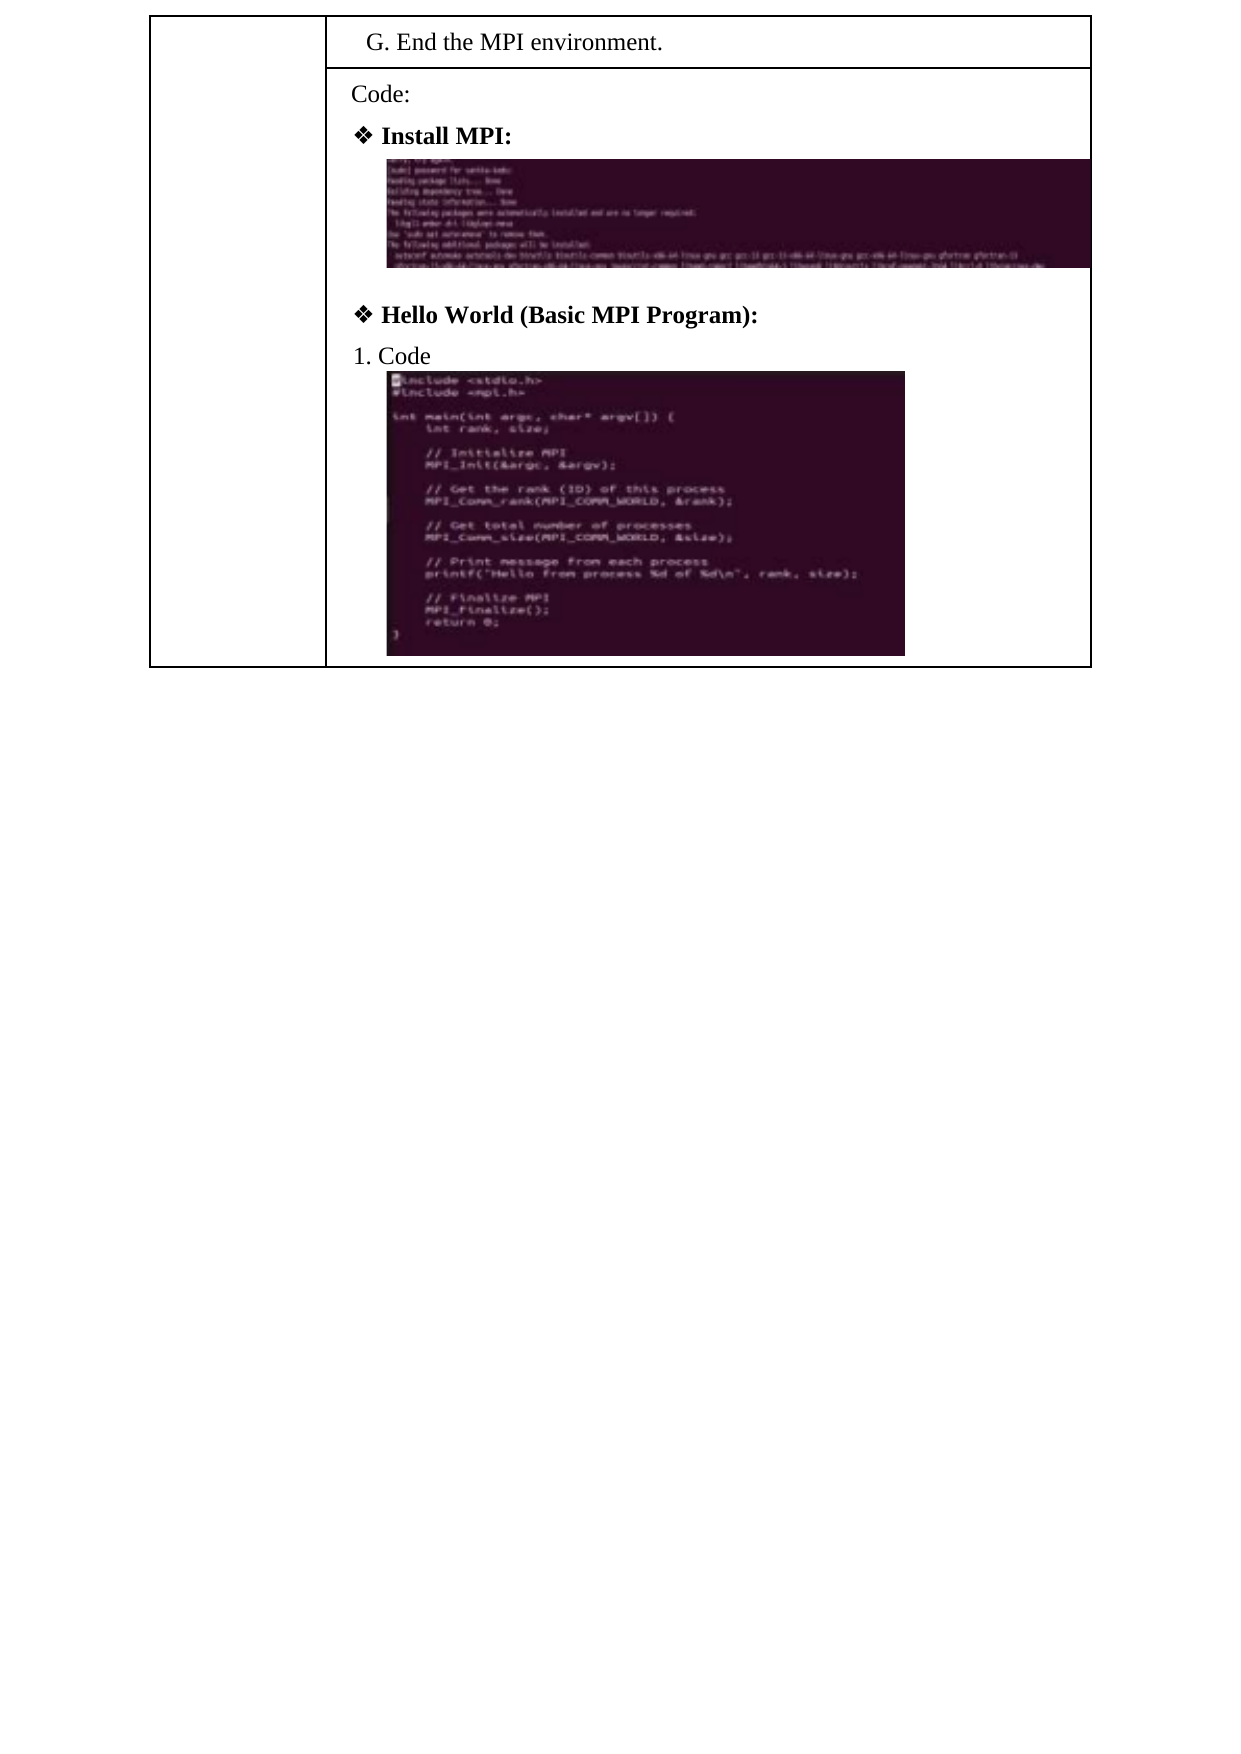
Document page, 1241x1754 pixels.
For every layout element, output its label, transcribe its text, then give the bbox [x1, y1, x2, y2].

picture [386, 371, 905, 656]
picture [386, 159, 1091, 268]
table_cell Code: ❖ Install MPI: ❖ Hello World (Basic MPI Program): 1. Code [327, 69, 1090, 666]
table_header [327, 17, 1090, 67]
table_header [151, 17, 325, 666]
